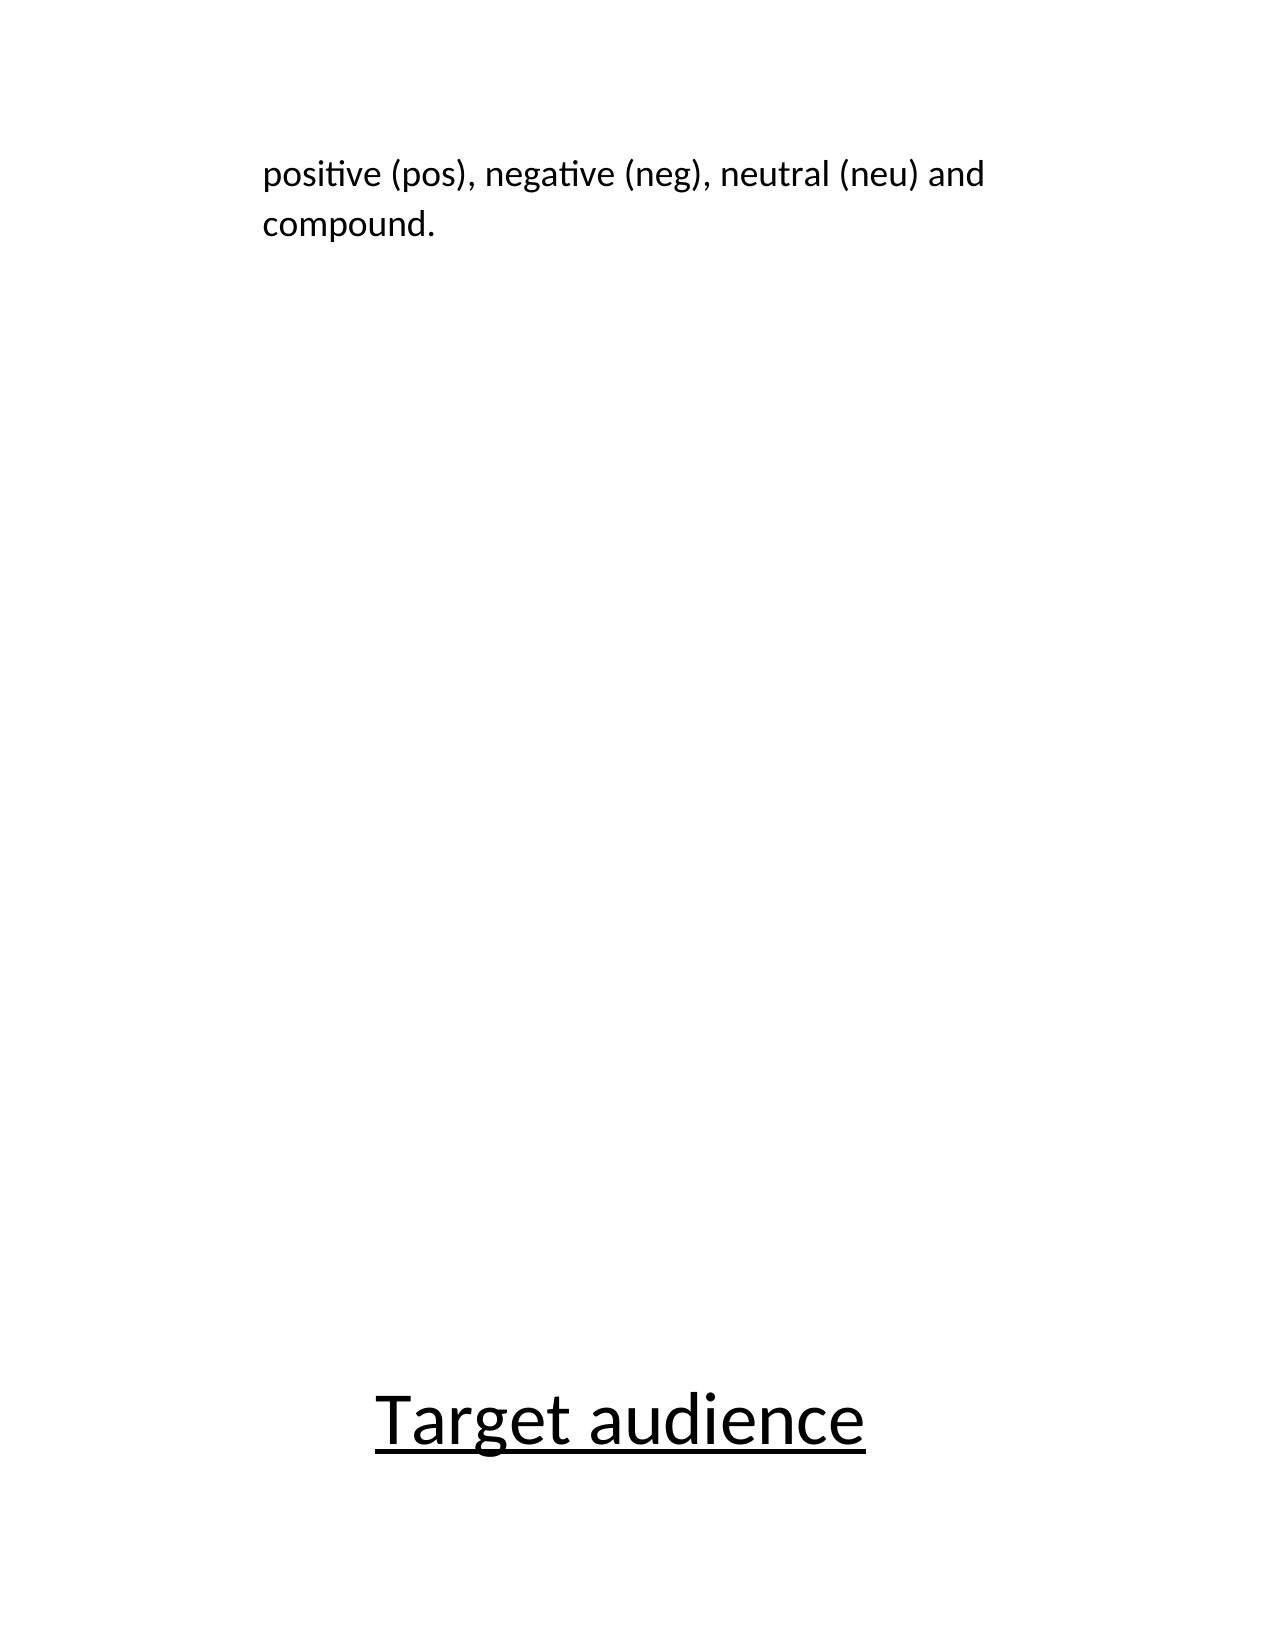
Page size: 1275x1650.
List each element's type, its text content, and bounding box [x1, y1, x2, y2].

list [225, 150, 1125, 245]
text Target audience [300, 1372, 1125, 1463]
